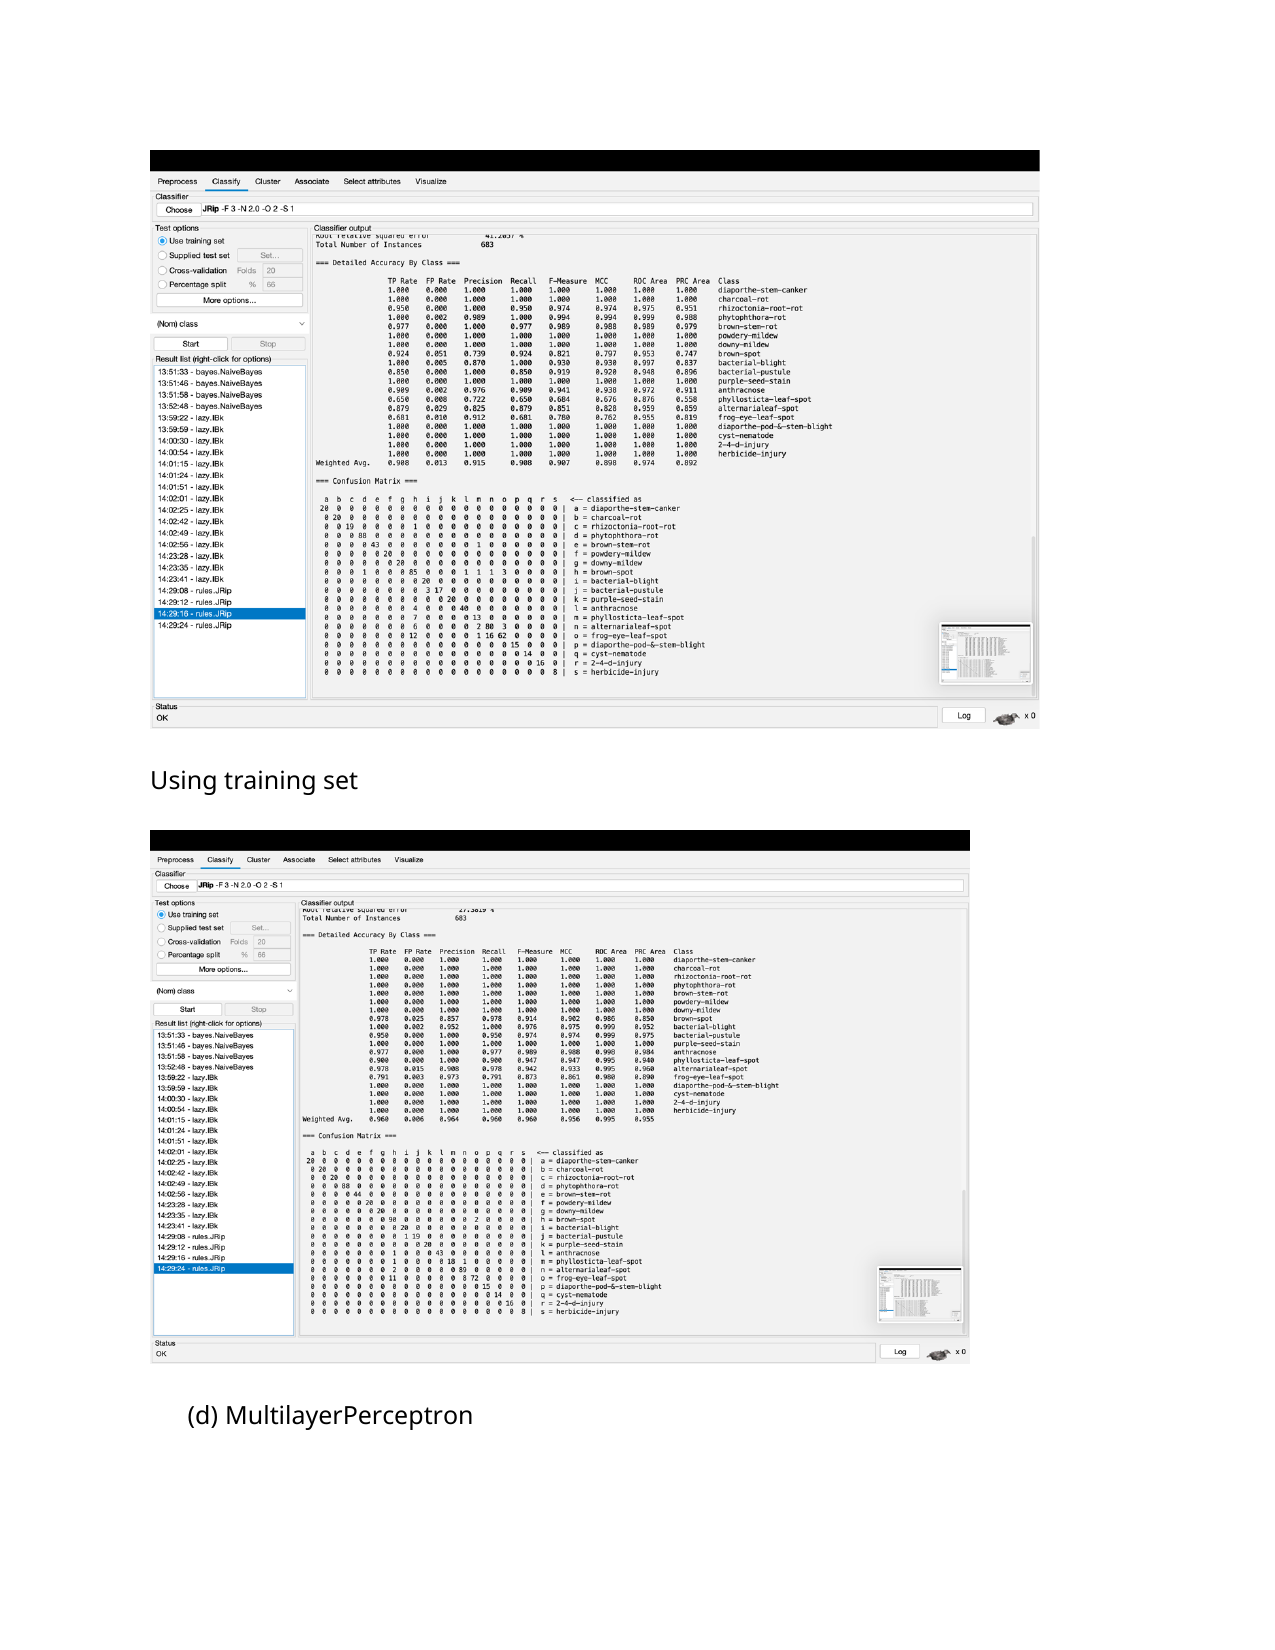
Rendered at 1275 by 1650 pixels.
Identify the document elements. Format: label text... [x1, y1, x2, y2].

list MultilayerPerceptron [187, 1398, 1125, 1432]
picture [150, 830, 970, 1364]
text Using training set [150, 763, 1125, 797]
picture [150, 150, 1040, 729]
